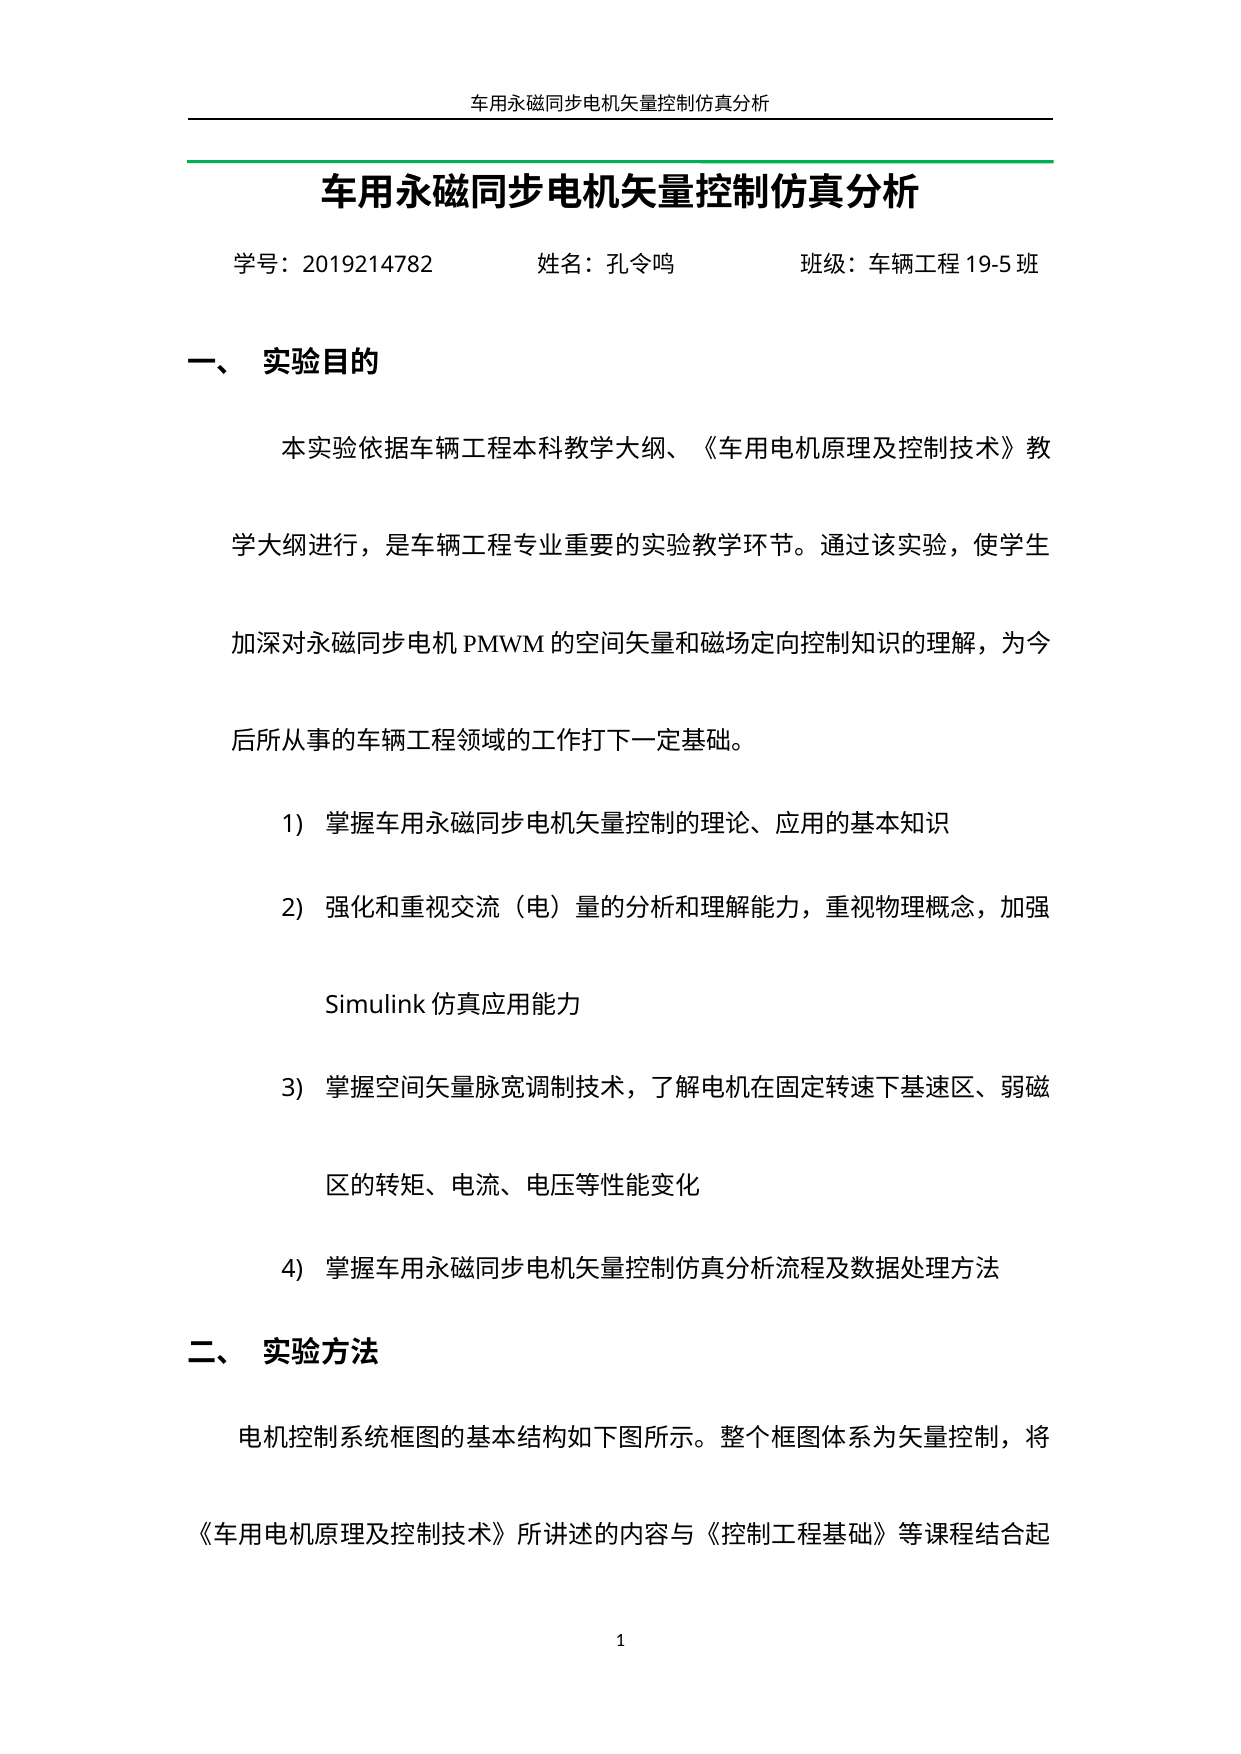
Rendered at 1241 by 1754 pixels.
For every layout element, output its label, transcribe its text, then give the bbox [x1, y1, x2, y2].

list 强化和重视交流（电）量的分析和理解能力，重视物理概念，加强Simulink仿真应用能力 [281, 873, 1053, 1035]
text 本实验依据车辆工程本科教学大纲、《车用电机原理及控制技术》教学大纲进行，是车辆工程专业重要的实验教学环节。通过该实验，使学生加深对永磁同步电机PMWM的空间矢量和磁场定向控制知识的理解，为今后所从事的车辆工程领域的工作打下一定基础。 [231, 414, 1053, 771]
list 实验方法 [187, 1317, 1053, 1382]
title 车用永磁同步电机矢量控制仿真分析 [187, 164, 1053, 216]
list 实验目的 [187, 328, 1053, 393]
text 学号：2019214782 姓名：孔令鸣 班级：车辆工程19-5班 [233, 230, 1053, 295]
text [187, 1403, 1053, 1566]
list 掌握车用永磁同步电机矢量控制的理论、应用的基本知识 [281, 789, 1053, 854]
list 掌握空间矢量脉宽调制技术，了解电机在固定转速下基速区、弱磁区的转矩、电流、电压等性能变化 [281, 1053, 1053, 1216]
list 掌握车用永磁同步电机矢量控制仿真分析流程及数据处理方法 [281, 1234, 1053, 1299]
